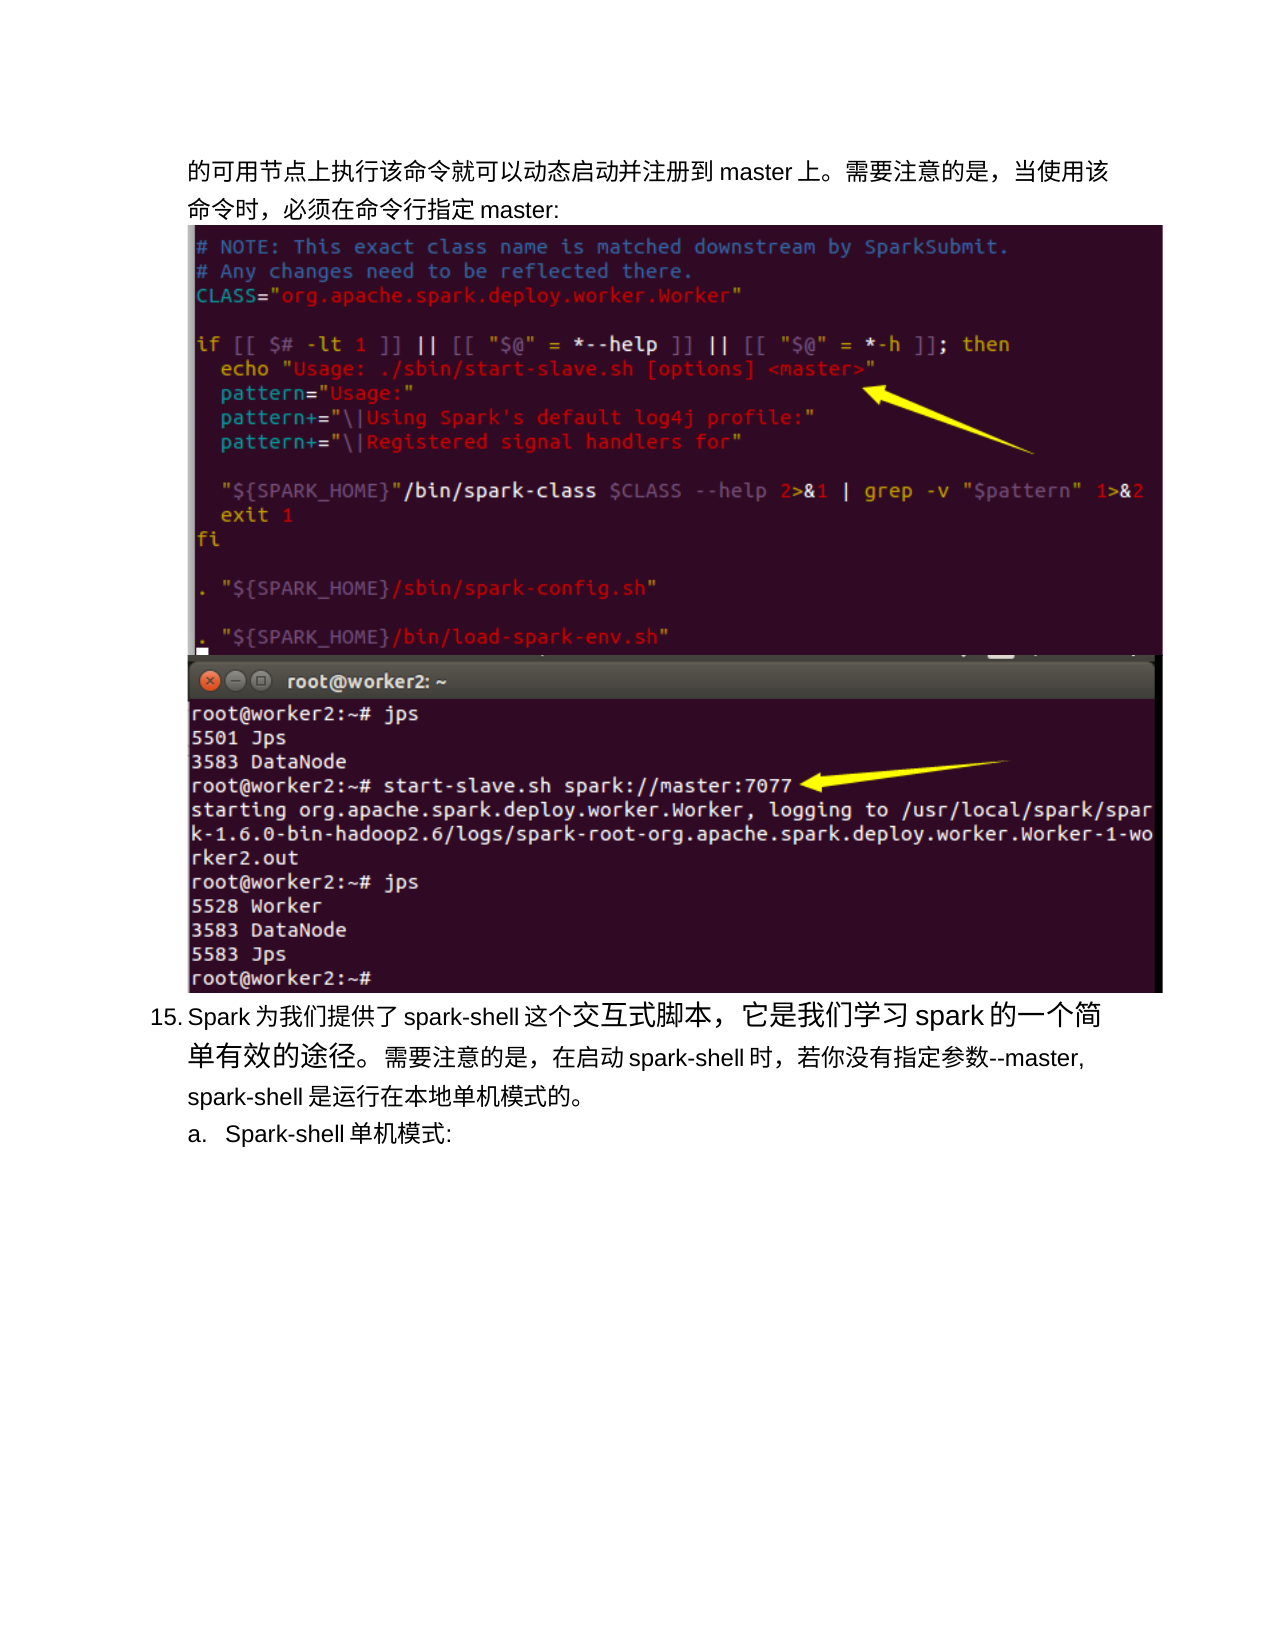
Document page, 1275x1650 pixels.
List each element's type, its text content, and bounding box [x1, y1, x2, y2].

picture [187, 225, 1163, 993]
list Spark-shell单机模式: [187, 1112, 1125, 1149]
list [187, 150, 1125, 225]
list Spark为我们提供了spark-shell这个交互式脚本，它是我们学习spark的一个简单有效的途径。需要注意的是，在启动spark-shell时，若你没有指定参数--master, spark-shell是运行在本地单机模式的。 [150, 993, 1125, 1112]
